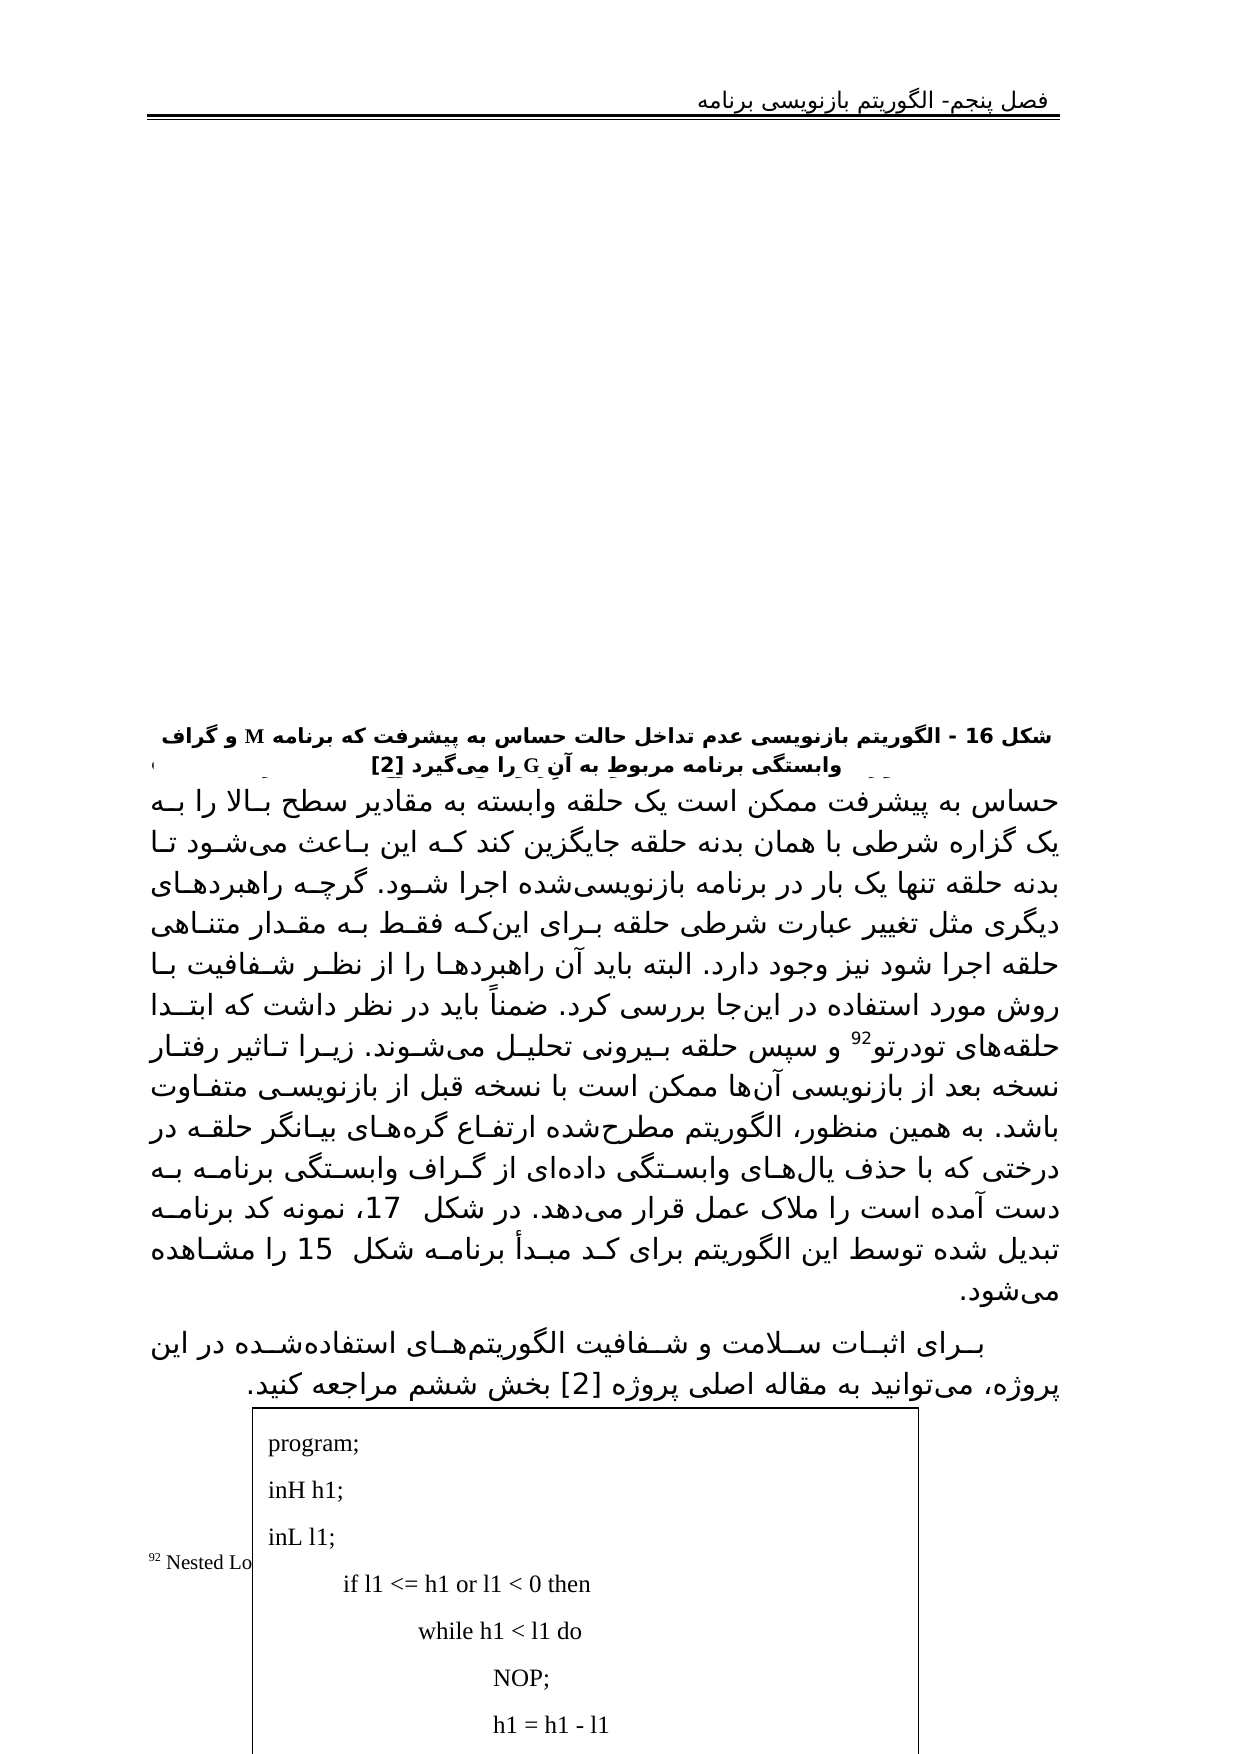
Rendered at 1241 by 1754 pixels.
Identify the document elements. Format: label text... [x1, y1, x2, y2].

text همان‌طور که مشاهده می‌شود، بازنویس مطرح شده برای حالت حساس به پیشرفت ممکن است یک حلقه وابسته به مقادیر سطح بالا را به یک گزاره شرطی با همان بدنه حلقه جایگزین کند که این باعث می‌شود تا بدنه حلقه تنها یک بار در برنامه بازنویسی‌شده اجرا شود. گرچه راهبردهای دیگری مثل تغییر عبارت شرطی حلقه برای این‌که فقط به مقدار متناهی حلقه اجرا شود نیز وجود دارد. البته باید آن راهبردها را از نظر شفافیت با روش مورد استفاده در این‌جا بررسی کرد. ضمناً باید در نظر داشت که ابتدا حلقه‌های تودرتو و سپس حلقه بیرونی تحلیل می‌شوند. زیرا تاثیر رفتار نسخه بعد از بازنویسی آن‌ها ممکن است با نسخه قبل از بازنویسی متفاوت باشد. به همین منظور، الگوریتم مطرح‌شده ارتفاع گره‌های بیانگر حلقه در درختی که با حذف یال‌های وابستگی داده‌ای از گراف وابستگی برنامه به دست‌ آمده است را ملاک عمل قرار می‌دهد. در شکل 17، نمونه کد برنامه تبدیل شده توسط این الگوریتم برای کد مبدأ برنامه شکل 15 را مشاهده می‌شود. [150, 744, 1060, 1307]
text برای اثبات سلامت و شفافیت الگوریتم‌های استفاده‌شده در این پروژه، می‌توانید به مقاله اصلی پروژه [2] بخش ششم مراجعه کنید. [150, 1327, 1060, 1401]
